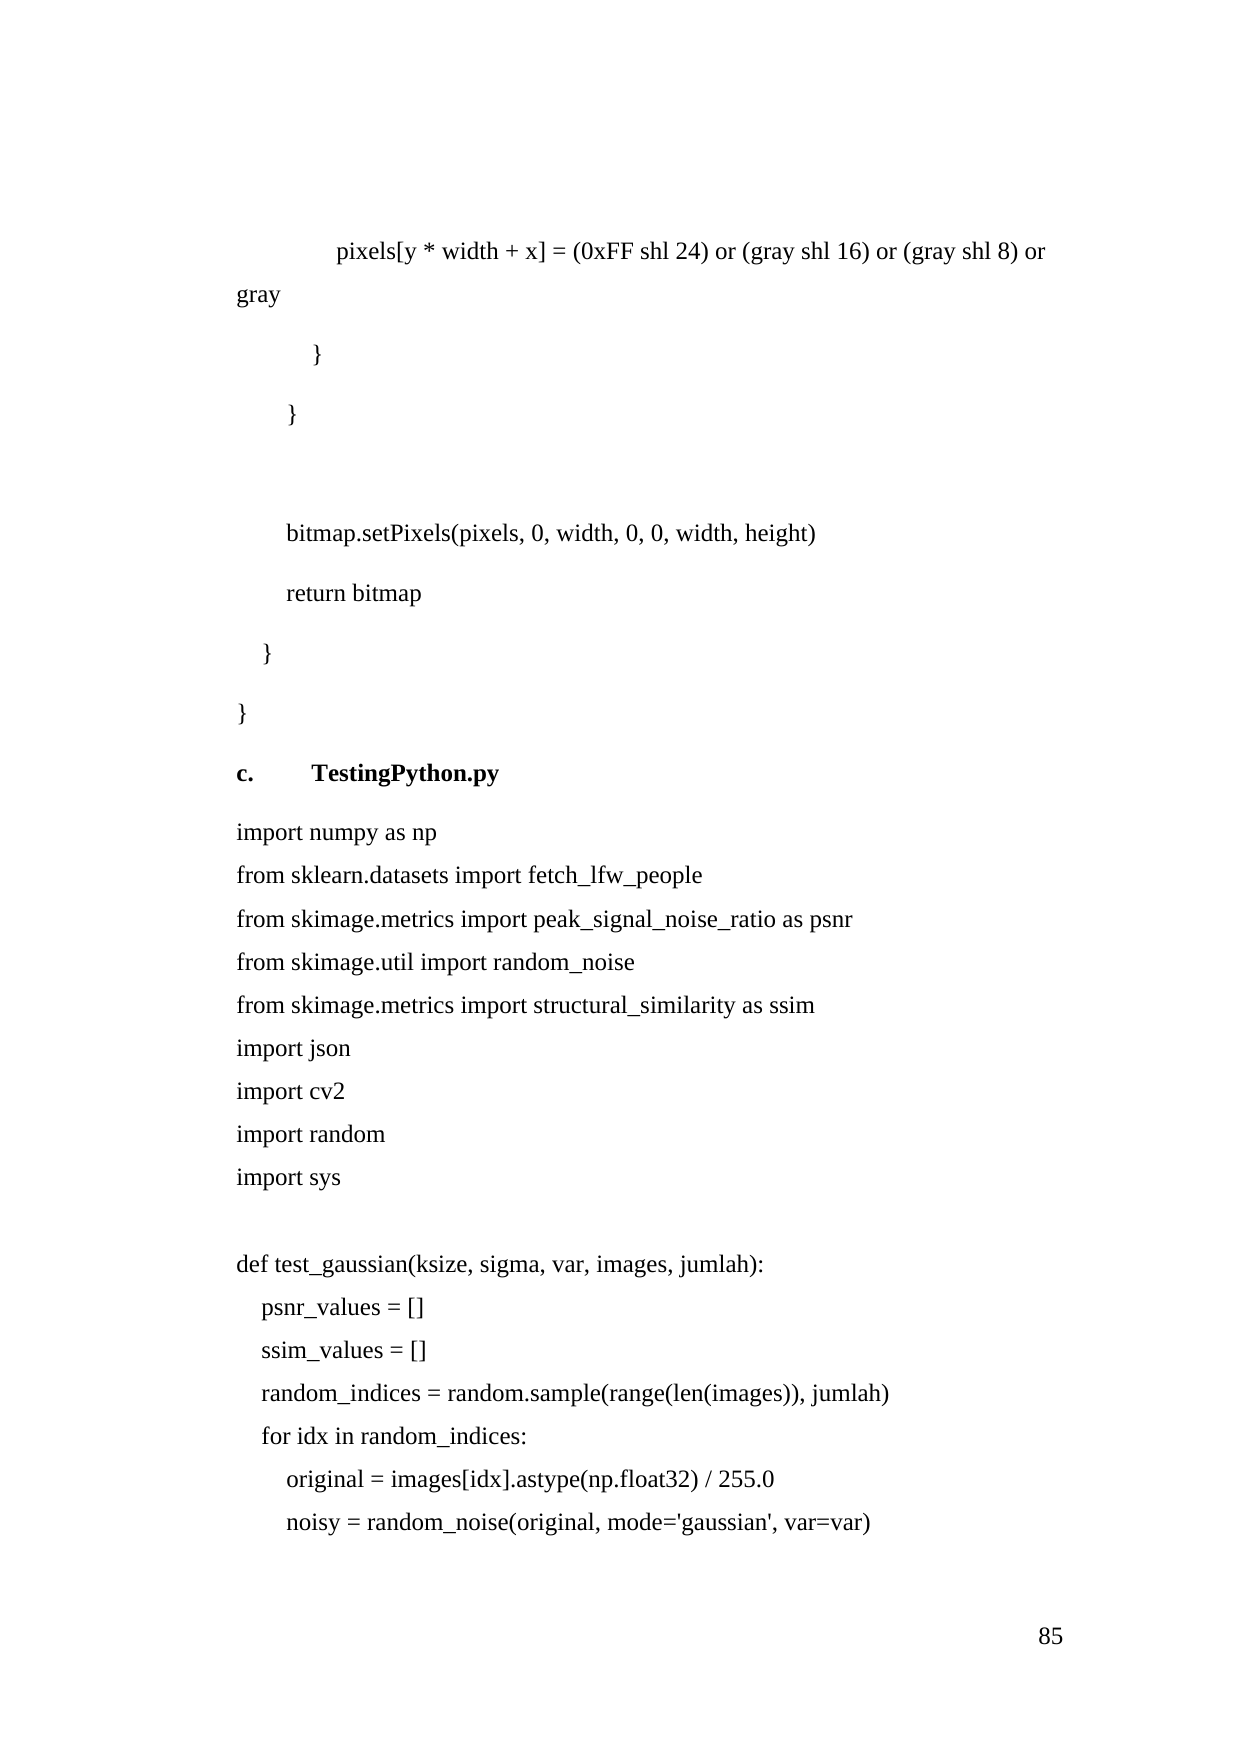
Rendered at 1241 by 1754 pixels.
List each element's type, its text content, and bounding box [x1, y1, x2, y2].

text import cv2 [236, 1076, 1063, 1105]
text bitmap.setPixels(pixels, 0, width, 0, 0, width, height) [236, 518, 1063, 547]
text } [236, 399, 1063, 428]
list TestingPython.py [236, 758, 1063, 786]
text from skimage.util import random_noise [236, 947, 1063, 976]
text ssim_values = [] [236, 1335, 1063, 1364]
text } [236, 638, 1063, 667]
text random_indices = random.sample(range(len(images)), jumlah) [236, 1378, 1063, 1407]
text import numpy as np [236, 817, 1063, 846]
text from skimage.metrics import peak_signal_noise_ratio as psnr [236, 904, 1063, 932]
text def test_gaussian(ksize, sigma, var, images, jumlah): [236, 1249, 1063, 1277]
text } [236, 339, 1063, 368]
text import random [236, 1119, 1063, 1148]
text from skimage.metrics import structural_similarity as ssim [236, 990, 1063, 1019]
text psnr_values = [] [236, 1292, 1063, 1321]
text import sys [236, 1162, 1063, 1191]
text } [236, 698, 1063, 727]
text import json [236, 1033, 1063, 1062]
text return bitmap [236, 578, 1063, 607]
text noisy = random_noise(original, mode='gaussian', var=var) [236, 1507, 1063, 1536]
text original = images[idx].astype(np.float32) / 255.0 [236, 1464, 1063, 1493]
text for idx in random_indices: [236, 1421, 1063, 1450]
text pixels[y * width + x] = (0xFF shl 24) or (gray shl 16) or (gray shl 8) or gray [236, 236, 1063, 308]
text from sklearn.datasets import fetch_lfw_people [236, 861, 1063, 889]
